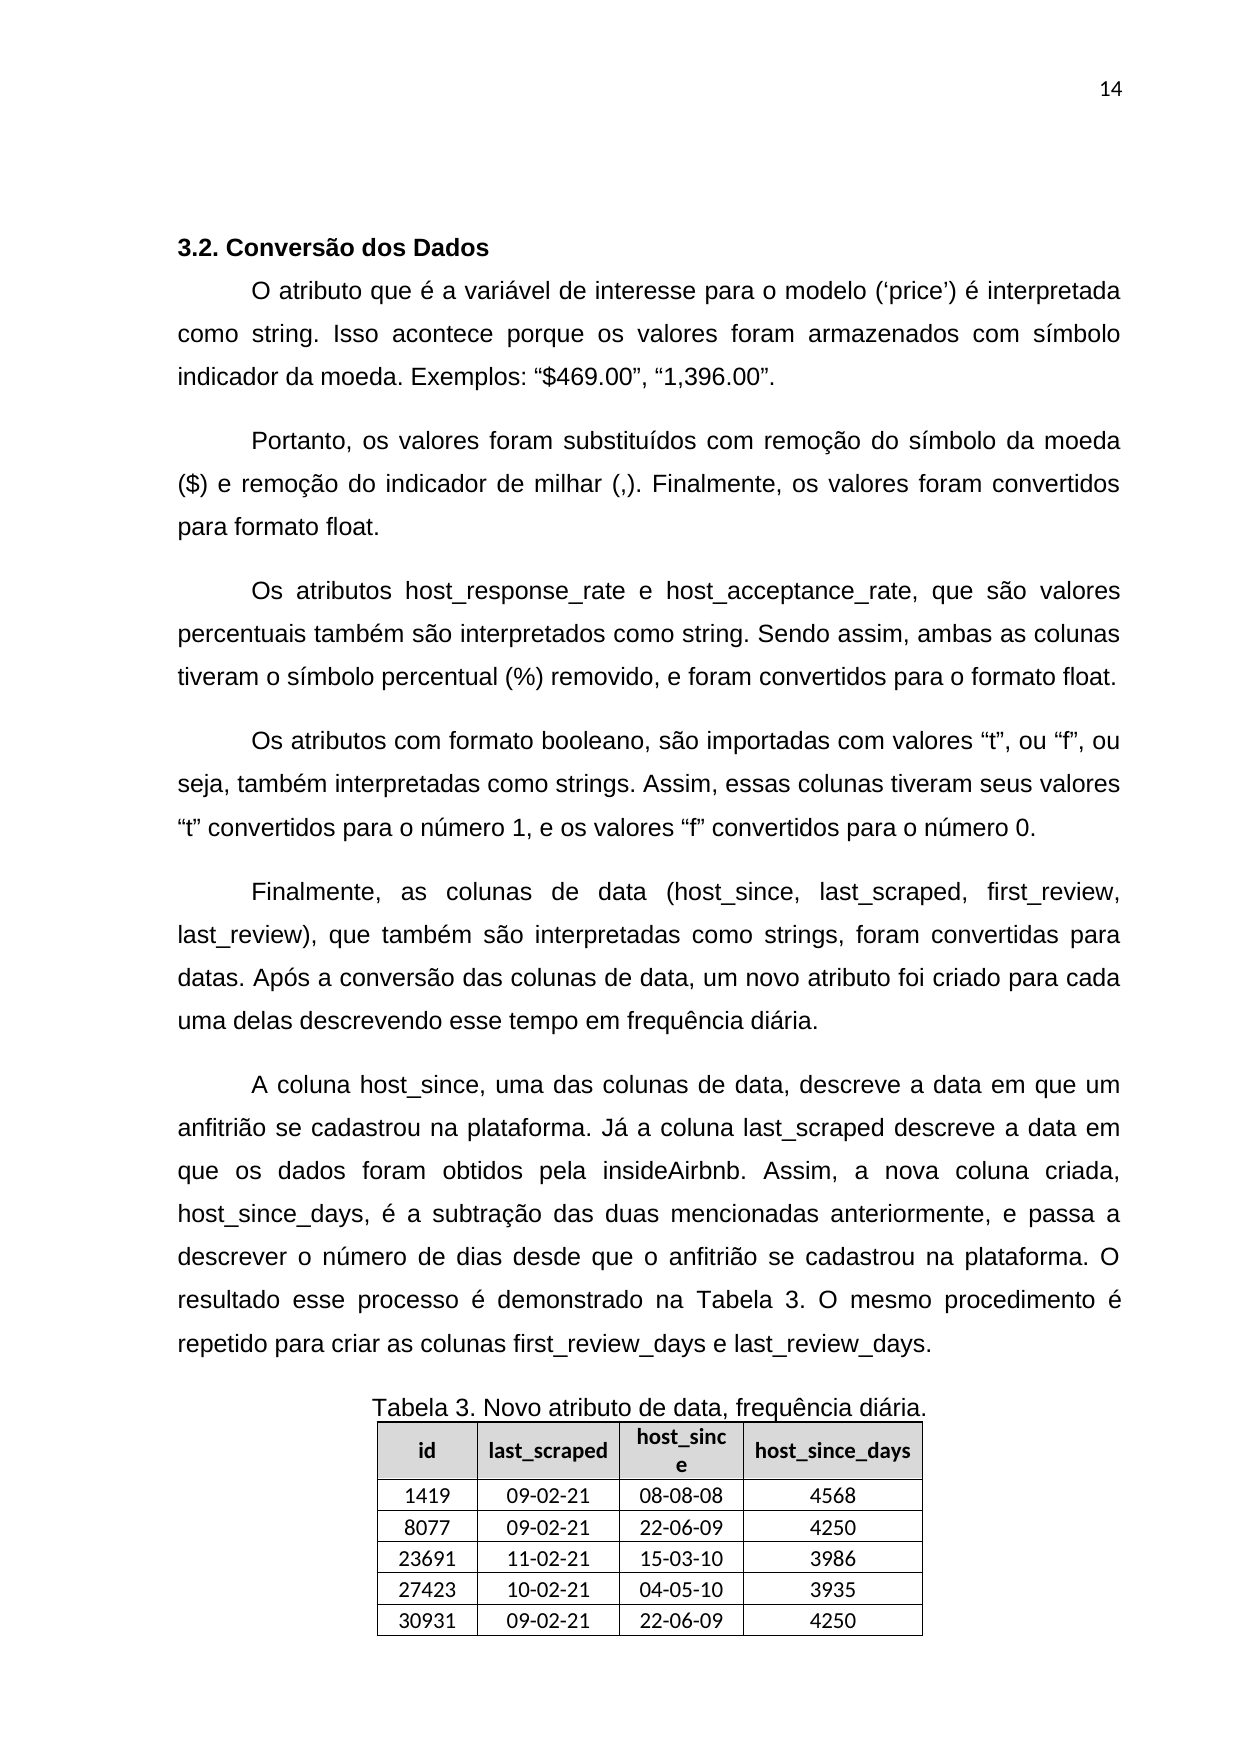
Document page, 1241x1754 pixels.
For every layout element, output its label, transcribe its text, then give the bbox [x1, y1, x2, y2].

table_cell 4250 [744, 1511, 922, 1541]
table_cell 3986 [744, 1542, 922, 1572]
table_cell 22-06-09 [620, 1511, 743, 1541]
table_cell 3935 [744, 1573, 922, 1603]
table_header host_since_days [744, 1423, 922, 1478]
text O atributo que é a variável de interesse para o modelo (‘price’) é interpretada como string. Isso acontece porque os valores foram armazenados com símbolo indicador da moeda. Exemplos: “$469.00”, “1,396.00”. [177, 276, 1122, 391]
text Tabela 3. Novo atributo de data, frequência diária. [177, 1393, 1122, 1421]
table_cell 11-02-21 [478, 1542, 619, 1572]
table_cell 10-02-21 [478, 1573, 619, 1603]
table_cell 30931 [378, 1605, 477, 1635]
table_cell 09-02-21 [478, 1480, 619, 1510]
subtitle Conversão dos Dados [177, 233, 1122, 261]
table_cell 22-06-09 [620, 1605, 743, 1635]
table_cell 4250 [744, 1605, 922, 1635]
table_cell 08-08-08 [620, 1480, 743, 1510]
table_cell 23691 [378, 1542, 477, 1572]
table_header id [378, 1423, 477, 1478]
text Os atributos host_response_rate e host_acceptance_rate, que são valores percentuais também são interpretados como string. Sendo assim, ambas as colunas tiveram o símbolo percentual (%) removido, e foram convertidos para o formato float. [177, 576, 1122, 691]
table_cell 09-02-21 [478, 1605, 619, 1635]
table_cell 27423 [378, 1573, 477, 1603]
table_cell 4568 [744, 1480, 922, 1510]
table_header host_since [620, 1423, 743, 1478]
table_header last_scraped [478, 1423, 619, 1478]
table_cell 15-03-10 [620, 1542, 743, 1572]
text Os atributos com formato booleano, são importadas com valores “t”, ou “f”, ou seja, também interpretadas como strings. Assim, essas colunas tiveram seus valores “t” convertidos para o número 1, e os valores “f” convertidos para o número 0. [177, 726, 1122, 841]
table_cell 8077 [378, 1511, 477, 1541]
text Portanto, os valores foram substituídos com remoção do símbolo da moeda ($) e remoção do indicador de milhar (,). Finalmente, os valores foram convertidos para formato float. [177, 426, 1122, 541]
table_cell 1419 [378, 1480, 477, 1510]
text Finalmente, as colunas de data (host_since, last_scraped, first_review, last_review), que também são interpretadas como strings, foram convertidas para datas. Após a conversão das colunas de data, um novo atributo foi criado para cada uma delas descrevendo esse tempo em frequência diária. [177, 877, 1122, 1035]
table_cell 09-02-21 [478, 1511, 619, 1541]
table_cell 04-05-10 [620, 1573, 743, 1603]
text A coluna host_since, uma das colunas de data, descreve a data em que um anfitrião se cadastrou na plataforma. Já a coluna last_scraped descreve a data em que os dados foram obtidos pela insideAirbnb. Assim, a nova coluna criada, host_since_days, é a subtração das duas mencionadas anteriormente, e passa a descrever o número de dias desde que o anfitrião se cadastrou na plataforma. O resultado esse processo é demonstrado na Tabela 3. O mesmo procedimento é repetido para criar as colunas first_review_days e last_review_days. [177, 1070, 1122, 1357]
